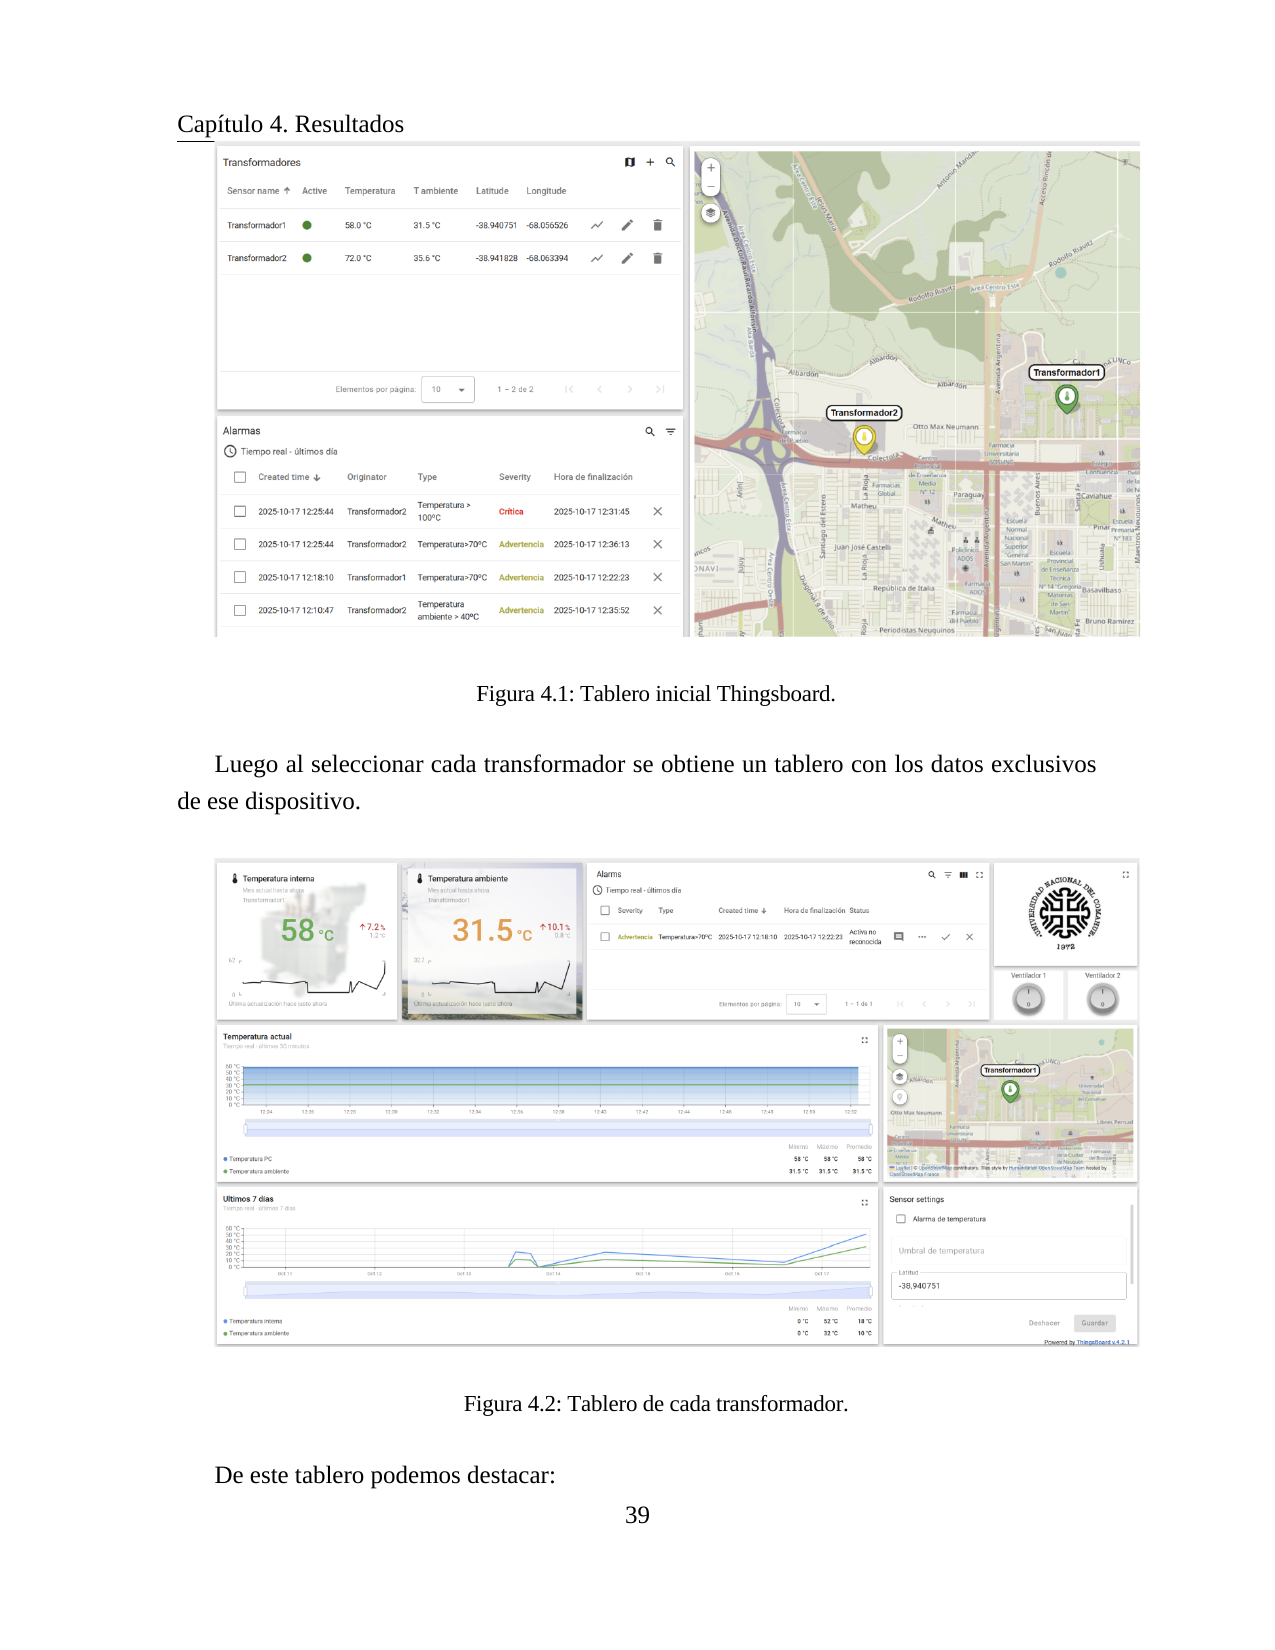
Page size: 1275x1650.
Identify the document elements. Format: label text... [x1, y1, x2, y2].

picture [214, 858, 1140, 1347]
text Figura 4.1: Tablero inicial Thingsboard. [177, 680, 1098, 706]
picture [214, 141, 1141, 637]
text Figura 4.2: Tablero de cada transformador. [177, 1391, 1098, 1417]
text De este tablero podemos destacar: [177, 1460, 1098, 1489]
text Luego al seleccionar cada transformador se obtiene un tablero con los datos exclusivos de ese dispositivo. [177, 749, 1098, 814]
